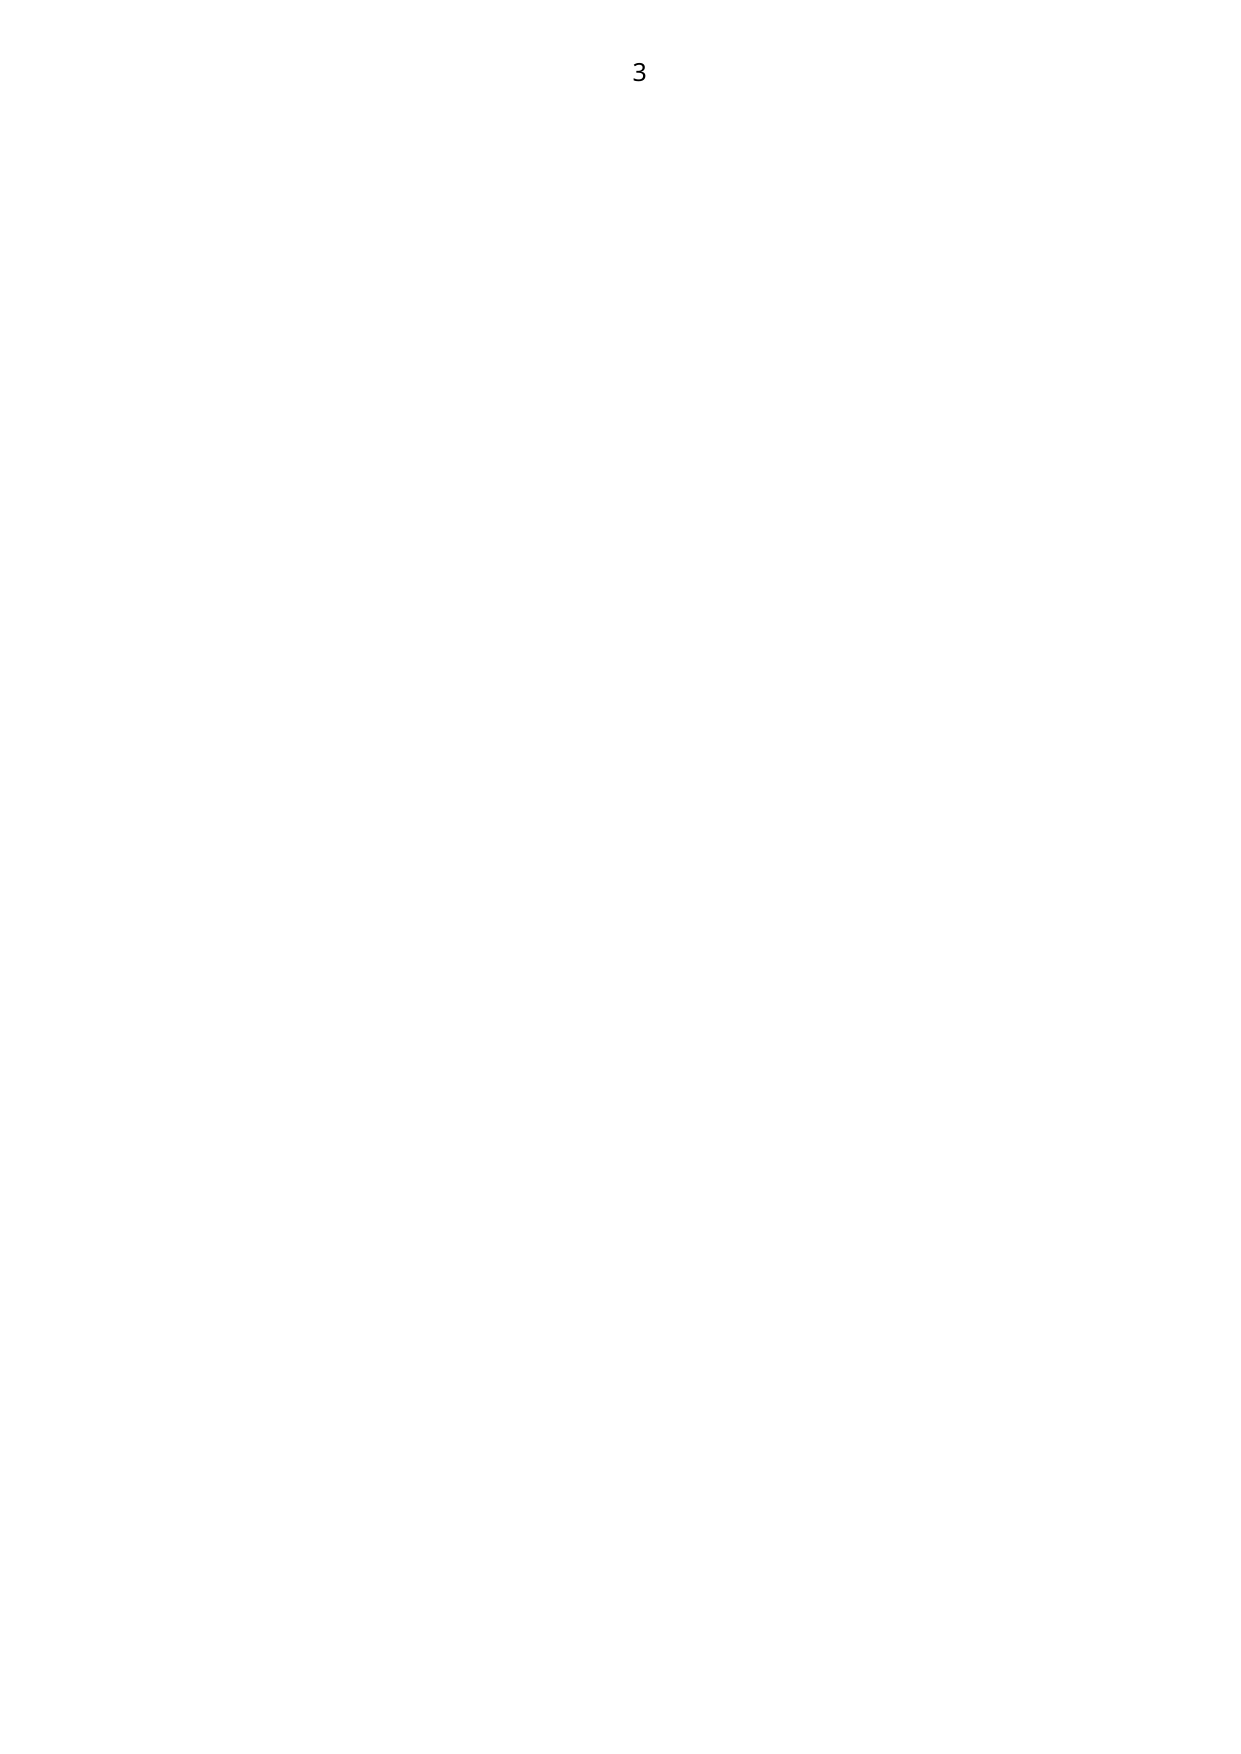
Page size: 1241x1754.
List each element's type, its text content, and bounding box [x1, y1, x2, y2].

text 3 [148, 59, 1131, 87]
